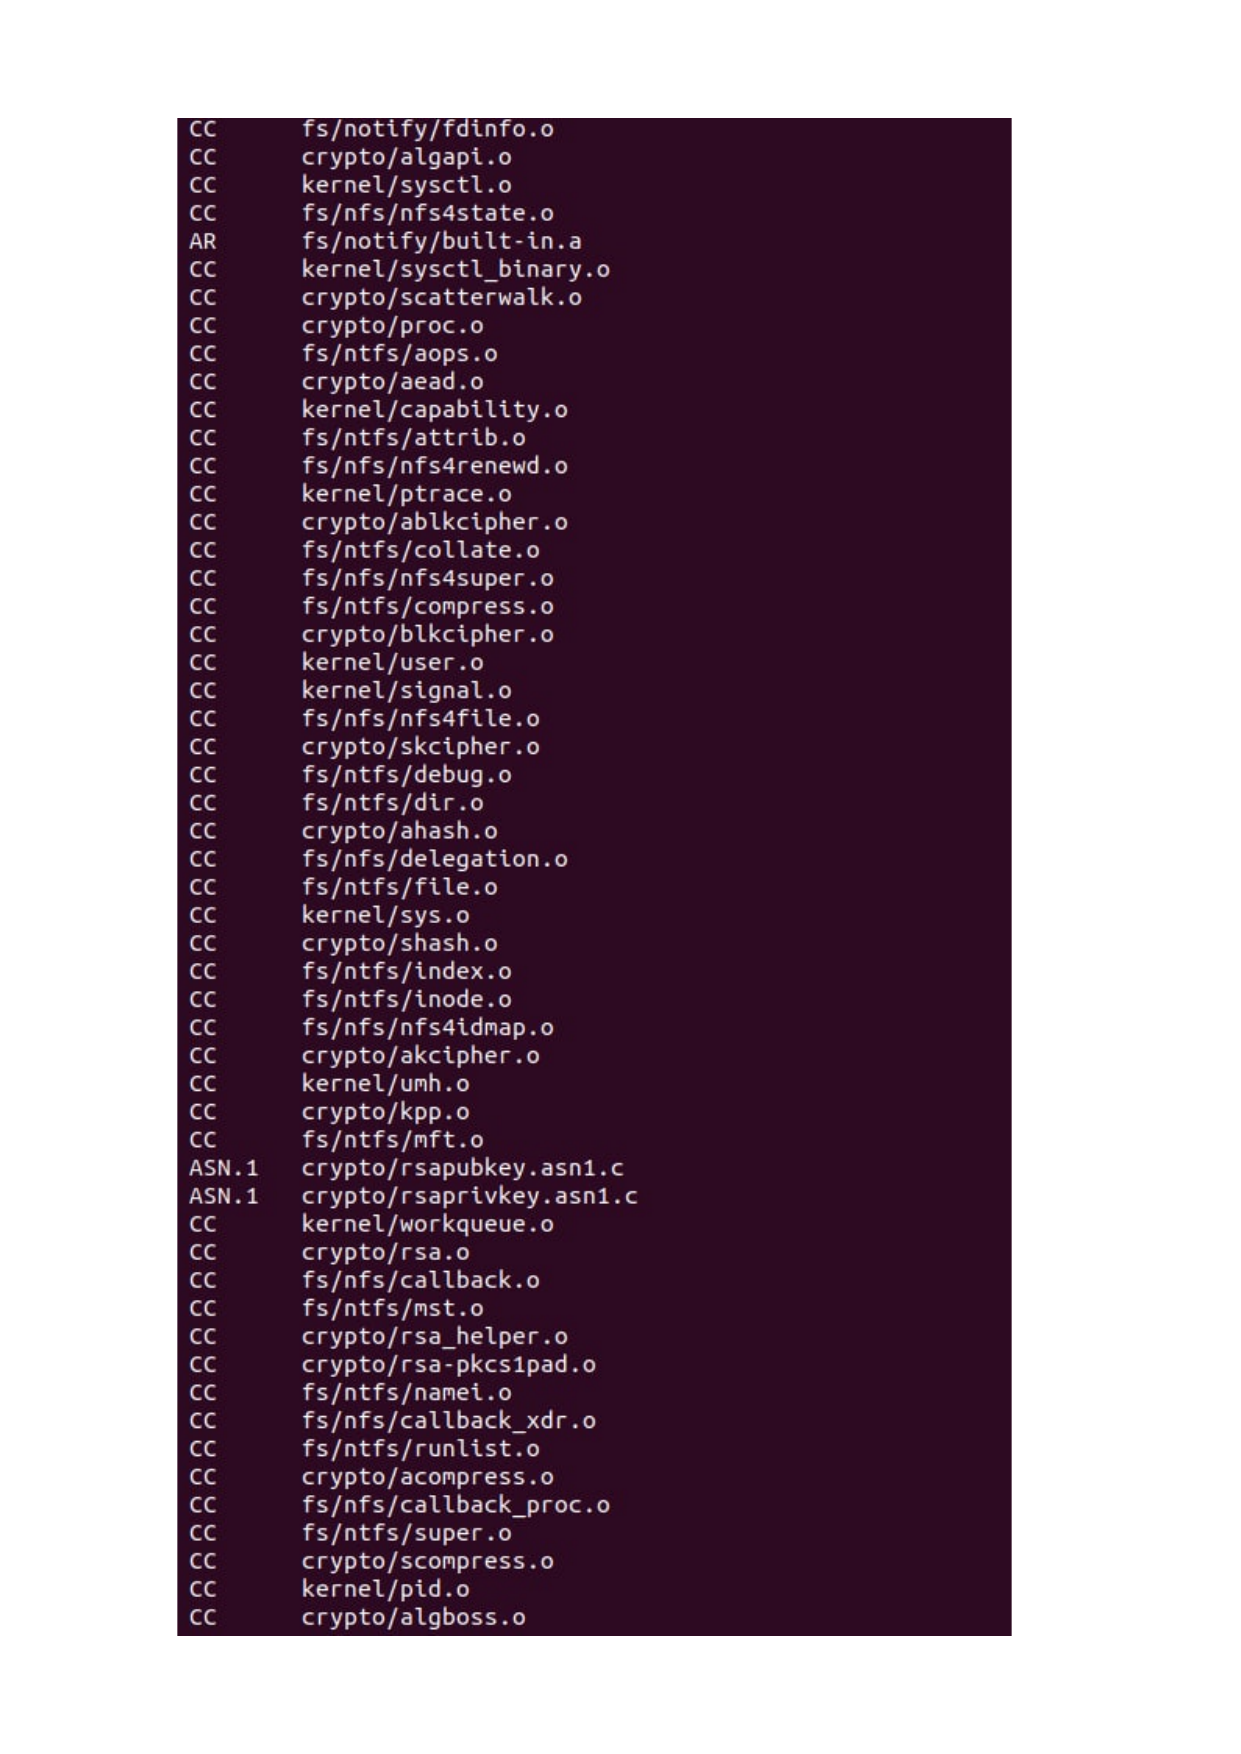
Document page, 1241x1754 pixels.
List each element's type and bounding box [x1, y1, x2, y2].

picture [177, 118, 1012, 1636]
